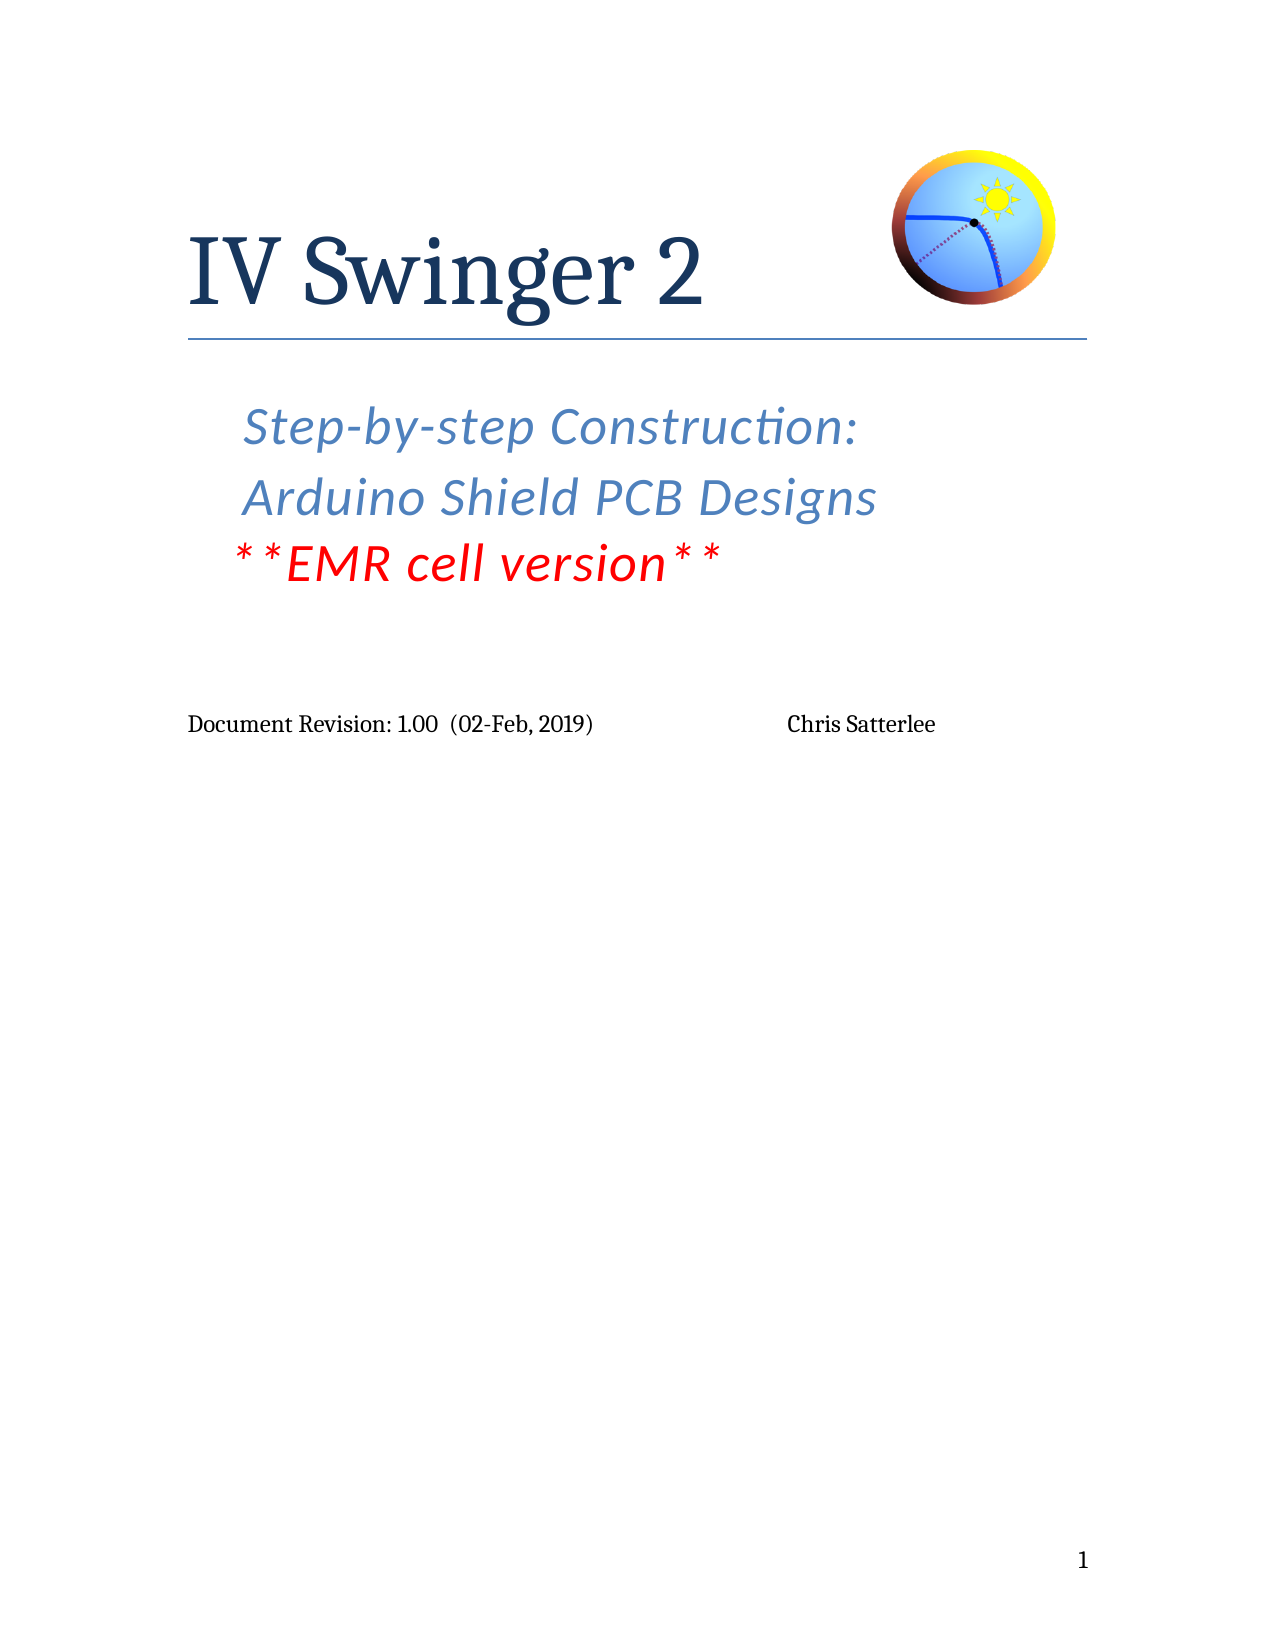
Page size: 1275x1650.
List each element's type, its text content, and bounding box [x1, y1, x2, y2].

picture [891, 150, 1056, 305]
title IV Swinger 2 [187, 150, 1087, 340]
text Document Revision: 1.00 (0-Fe, 2019) Chris Satterlee [187, 710, 1087, 739]
subtitle Arduino Shield PCB Designs [187, 463, 1087, 595]
subtitle Step-by-step Construction: [187, 371, 1087, 463]
